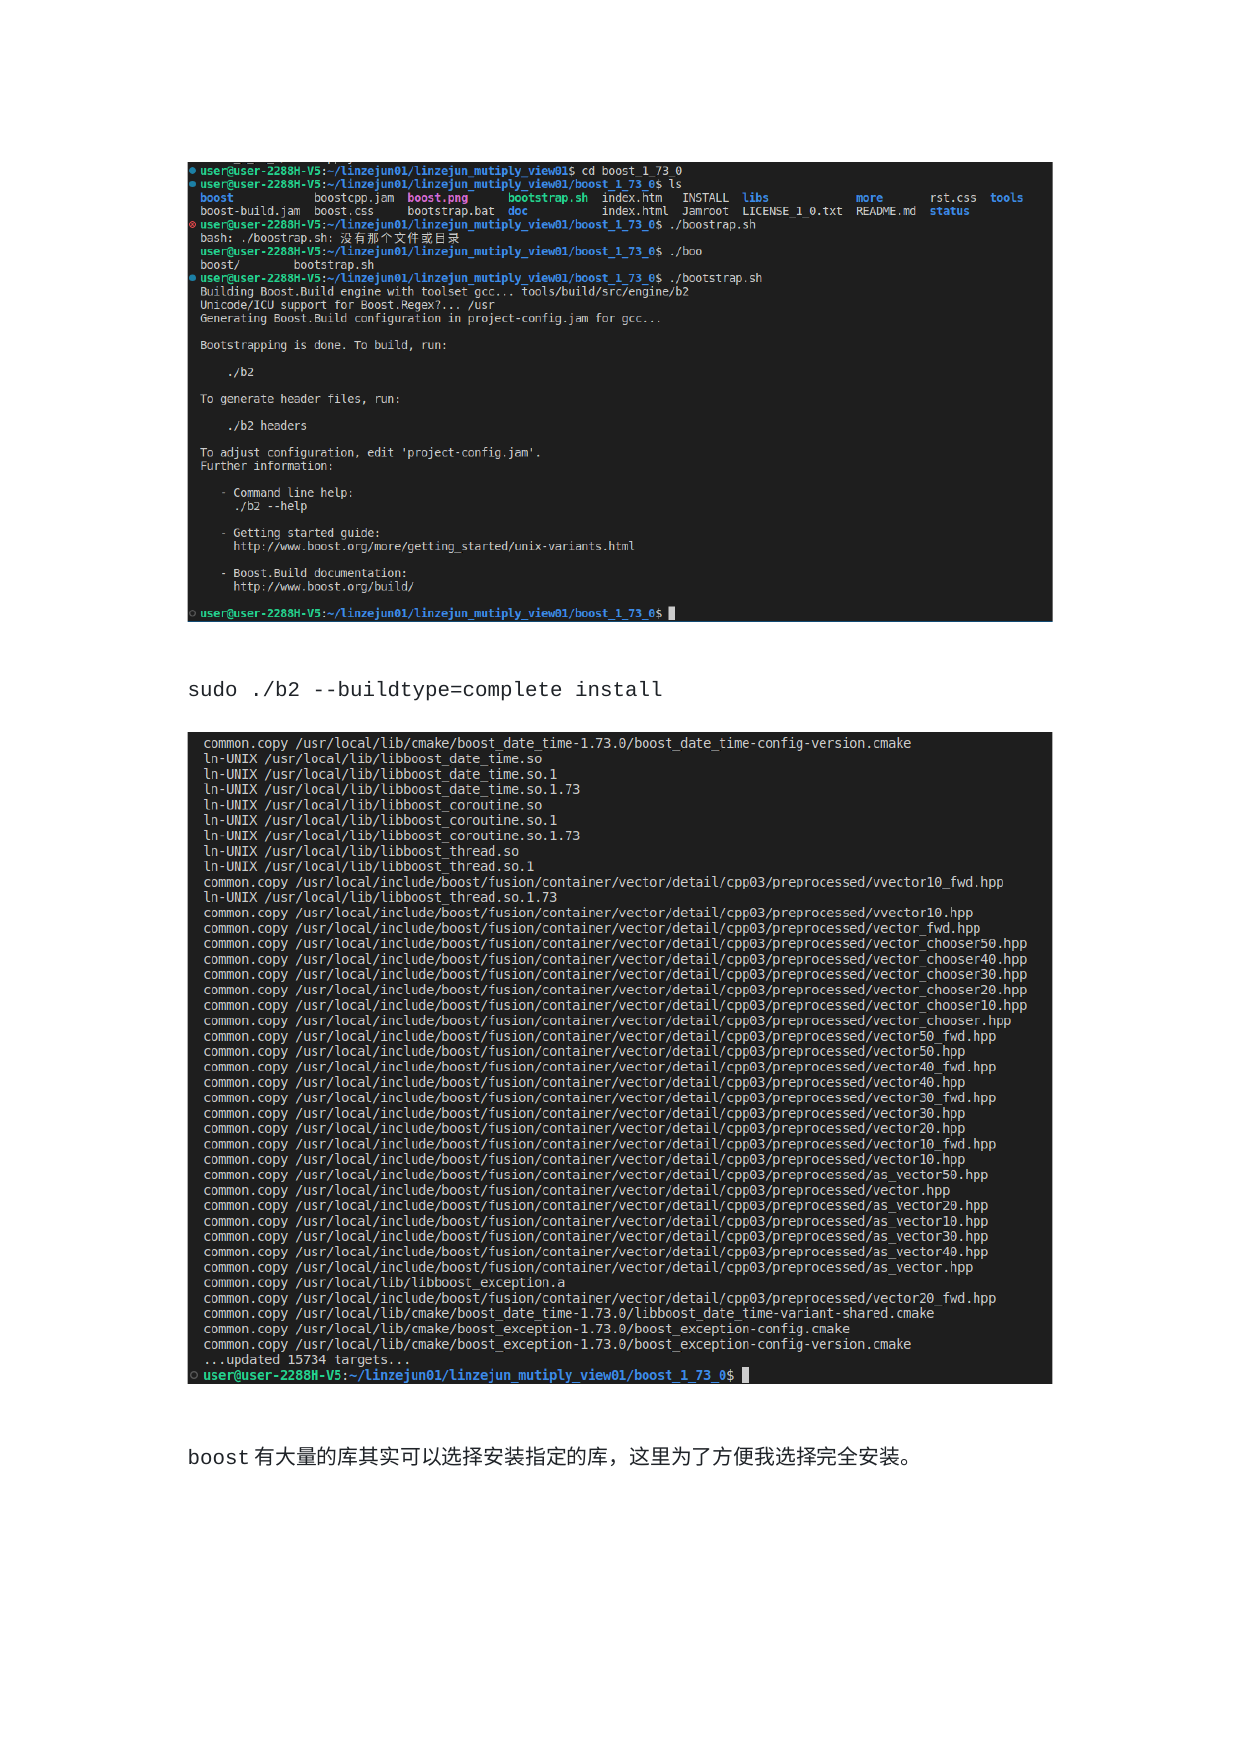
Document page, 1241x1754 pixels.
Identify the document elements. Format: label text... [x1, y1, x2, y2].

text sudo ./b2 --buildtype=complete install [187, 674, 1053, 707]
picture [187, 162, 1053, 622]
picture [187, 732, 1053, 1384]
text boost有大量的库其实可以选择安装指定的库，这里为了方便我选择完全安装。 [187, 1439, 1053, 1472]
